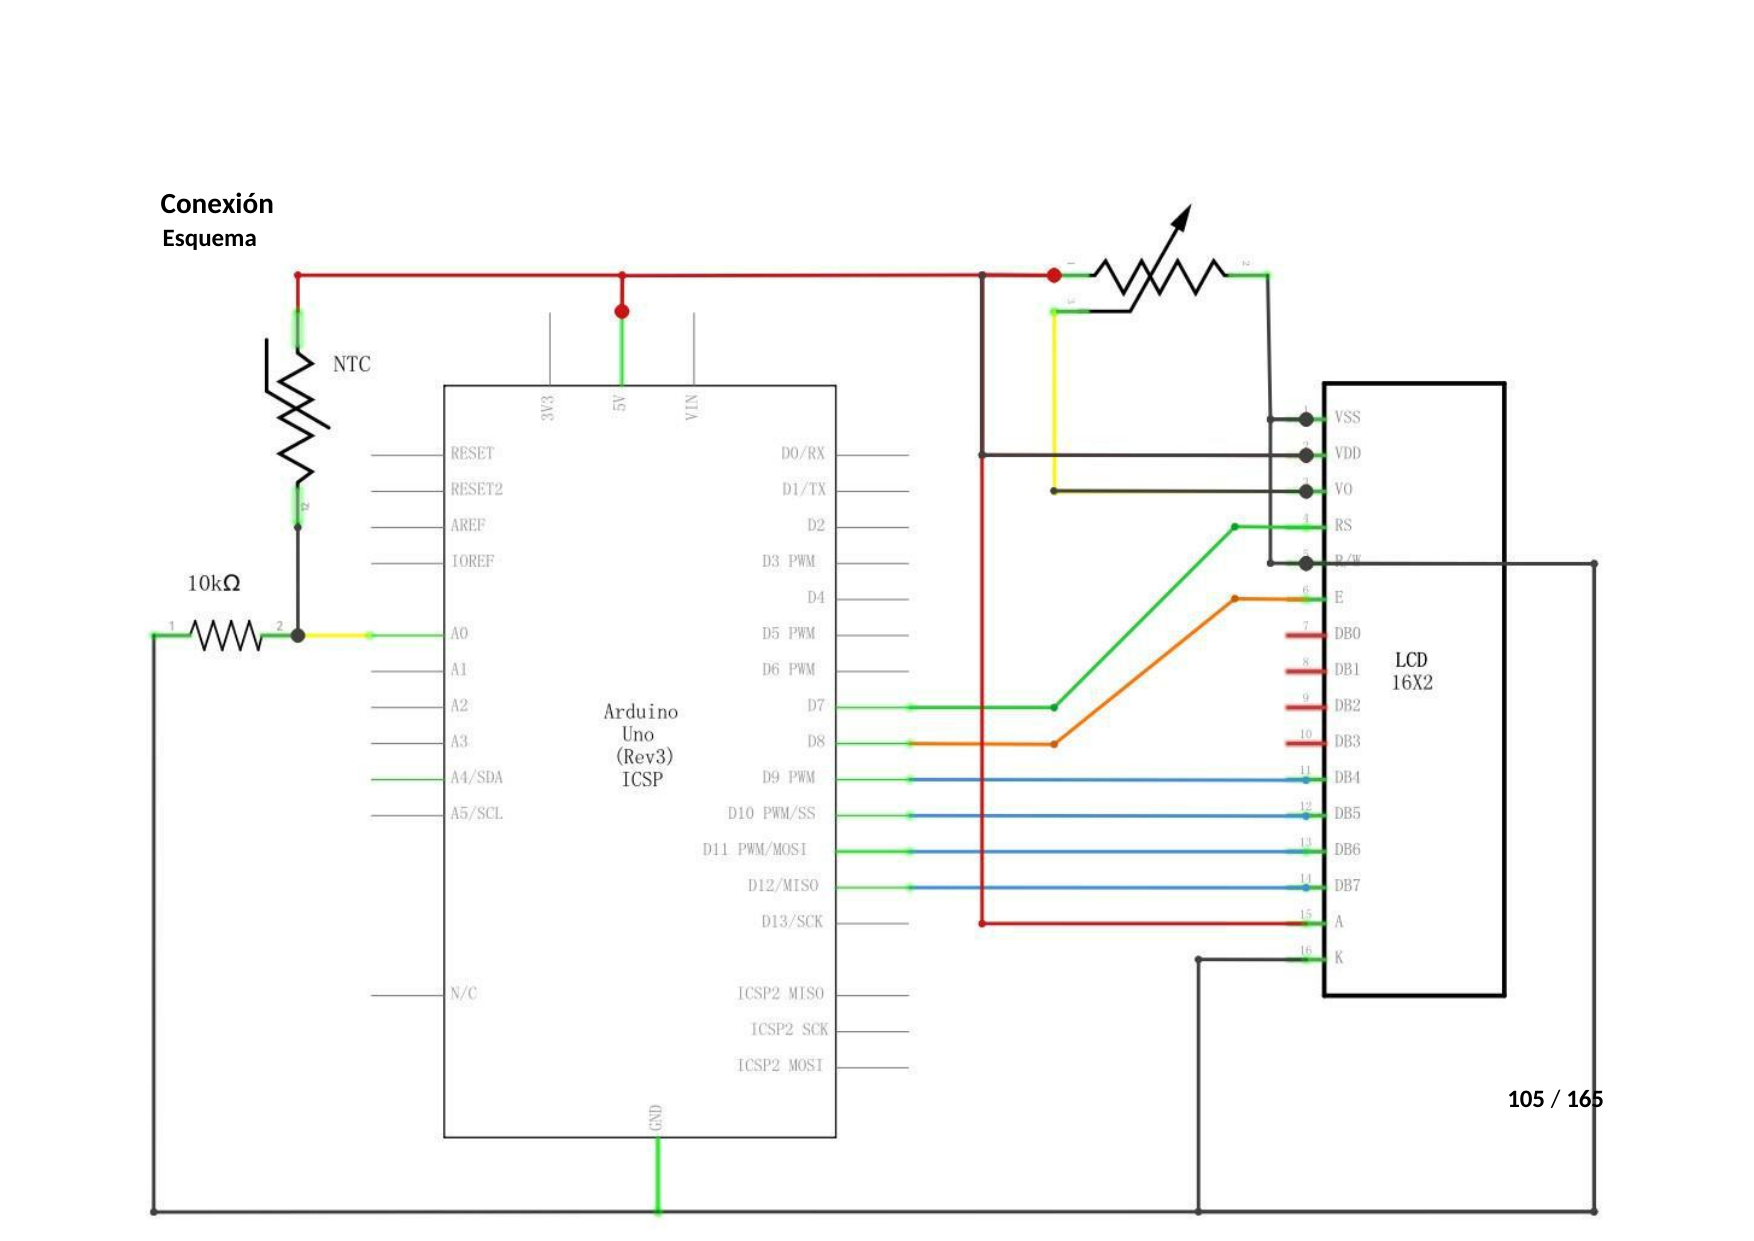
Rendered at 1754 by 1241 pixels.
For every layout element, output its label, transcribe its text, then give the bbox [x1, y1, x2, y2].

text Esquema [162, 222, 1604, 253]
text Conexión [160, 185, 1604, 220]
picture [107, 187, 1636, 1235]
text 105 / 165 [150, 1084, 1604, 1114]
